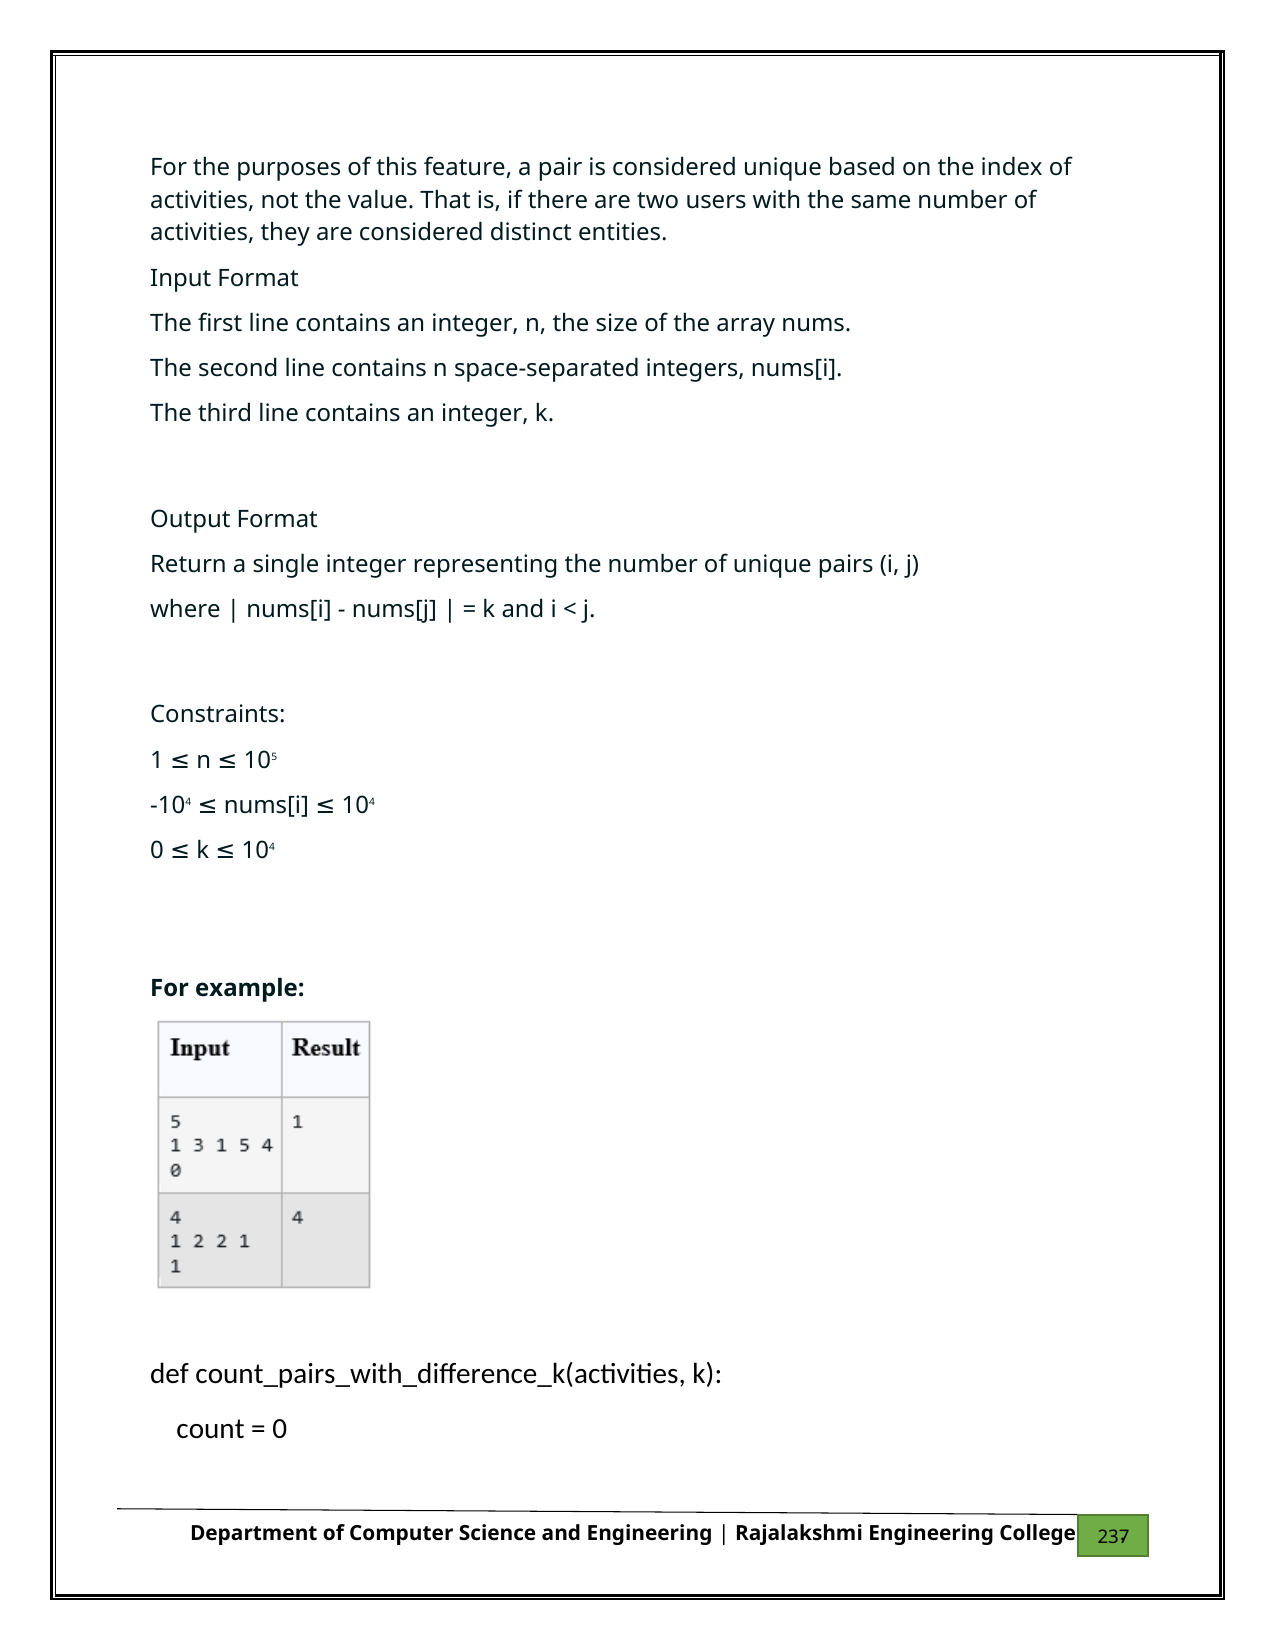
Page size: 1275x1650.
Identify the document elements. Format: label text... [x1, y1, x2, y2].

text Constraints: [150, 697, 1125, 730]
text The first line contains an integer, n, the size of the array nums. [150, 305, 1125, 338]
text 4 [150, 833, 1125, 865]
text def count_pairs_with_difference_k(activities, k): [150, 1355, 1125, 1391]
text For the purposes of this feature, a pair is considered unique based on the index of activities, not the value. That is, if there are two users with the same number of activities, they are considered distinct entities. [150, 150, 1125, 248]
text For example: [150, 971, 1125, 1003]
text Return a single integer representing the number of unique pairs (i, j) [150, 546, 1125, 579]
text where | nums[i] - nums[j] | = k and i < j. [150, 592, 1125, 624]
text The third line contains an integer, k. [150, 396, 1125, 428]
text The second line contains n space-separated integers, nums[i]. [150, 351, 1125, 383]
text 5 [150, 742, 1125, 775]
picture [150, 1016, 405, 1290]
text count = 0 [150, 1410, 1125, 1446]
text Input Format [150, 260, 1125, 293]
text -1044 [150, 787, 1125, 820]
text Output Format [150, 501, 1125, 534]
